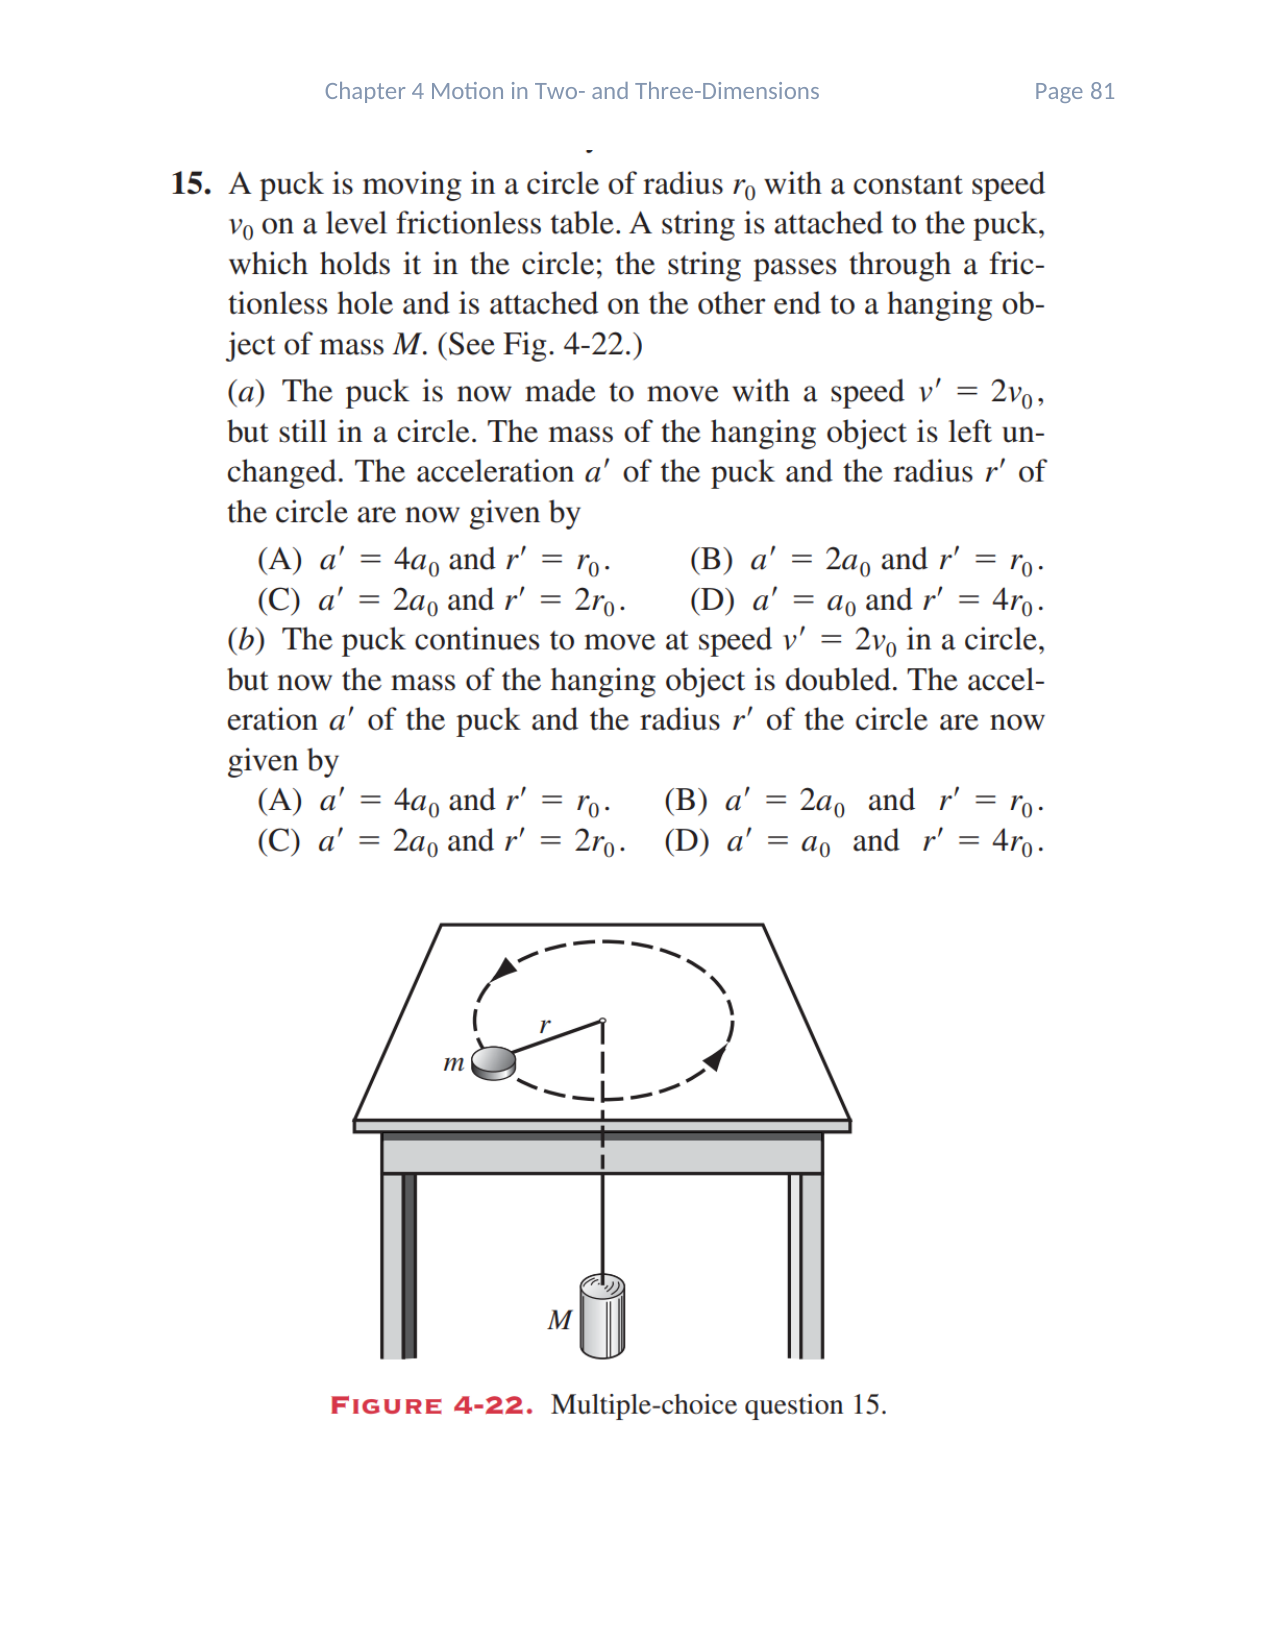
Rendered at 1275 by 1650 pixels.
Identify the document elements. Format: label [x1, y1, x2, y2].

picture [150, 150, 1086, 1445]
